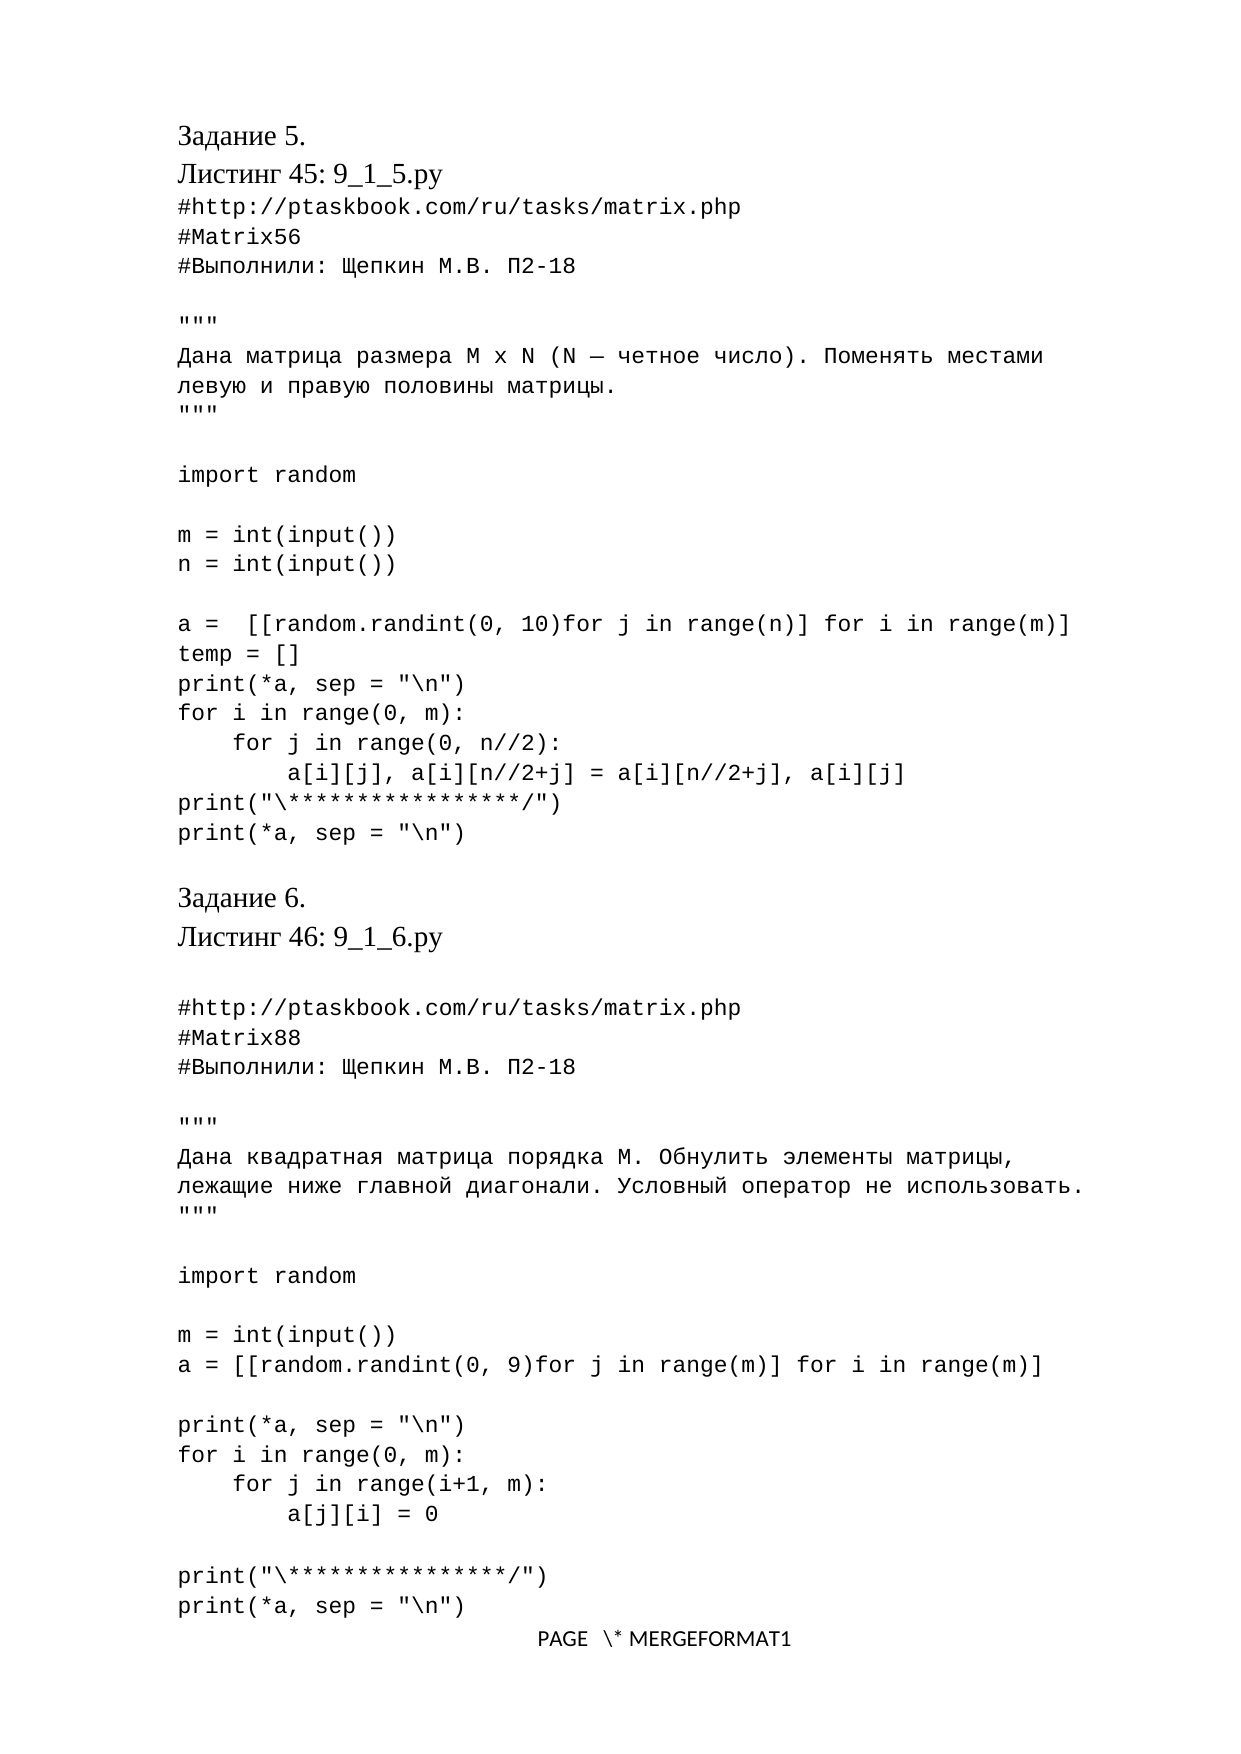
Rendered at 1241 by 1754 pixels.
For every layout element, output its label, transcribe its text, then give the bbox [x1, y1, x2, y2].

text for i in range(0, m): [177, 702, 1152, 728]
text print(*a, sep = "\n") [177, 1413, 1152, 1439]
text #http://ptaskbook.com/ru/tasks/matrix.php [177, 195, 1152, 221]
text Дана квадратная матрица порядка M. Обнулить элементы матрицы, [177, 1145, 1152, 1171]
text print("\*****************/") [177, 791, 1152, 817]
text a[j][i] = 0 [177, 1502, 1152, 1528]
text #Matrix56 [177, 225, 1152, 251]
text a[i][j], a[i][n//2+j] = a[i][n//2+j], a[i][j] [177, 761, 1152, 787]
text левую и правую половины матрицы. [177, 374, 1152, 400]
text for j in range(i+1, m): [177, 1473, 1152, 1499]
text m = int(input()) [177, 1324, 1152, 1350]
text лежащие ниже главной диагонали. Условный оператор не использовать. [177, 1175, 1152, 1201]
text m = int(input()) [177, 523, 1152, 549]
text for j in range(0, n//2): [177, 731, 1152, 757]
text """ [177, 1204, 1152, 1231]
text #Выполнили: Щепкин М.В. П2-18 [177, 255, 1152, 281]
text #Matrix88 [177, 1026, 1152, 1052]
text a = [[random.randint(0, 10)for j in range(n)] for i in range(m)] [177, 612, 1152, 638]
text """ [177, 1115, 1152, 1141]
text """ [177, 404, 1152, 430]
text Дана матрица размера M x N (N — четное число). Поменять местами [177, 344, 1152, 370]
text """ [177, 314, 1152, 340]
text for i in range(0, m): [177, 1443, 1152, 1469]
text print(*a, sep = "\n") [177, 821, 1152, 847]
text print("\****************/") [177, 1564, 1152, 1590]
text print(*a, sep = "\n") [177, 1594, 1152, 1620]
text a = [[random.randint(0, 9)for j in range(m)] for i in range(m)] [177, 1353, 1152, 1379]
text n = int(input()) [177, 553, 1152, 579]
text print(*a, sep = "\n") [177, 672, 1152, 698]
text import random [177, 1264, 1152, 1290]
text Листинг 46: 9_1_6.py [177, 919, 1152, 952]
text Задание 6. [177, 880, 1152, 914]
text import random [177, 463, 1152, 489]
text #http://ptaskbook.com/ru/tasks/matrix.php [177, 996, 1152, 1022]
text Листинг 45: 9_1_5.py [177, 157, 1152, 190]
text Задание 5. [177, 118, 1152, 152]
text #Выполнили: Щепкин М.В. П2-18 [177, 1056, 1152, 1082]
text temp = [] [177, 642, 1152, 668]
